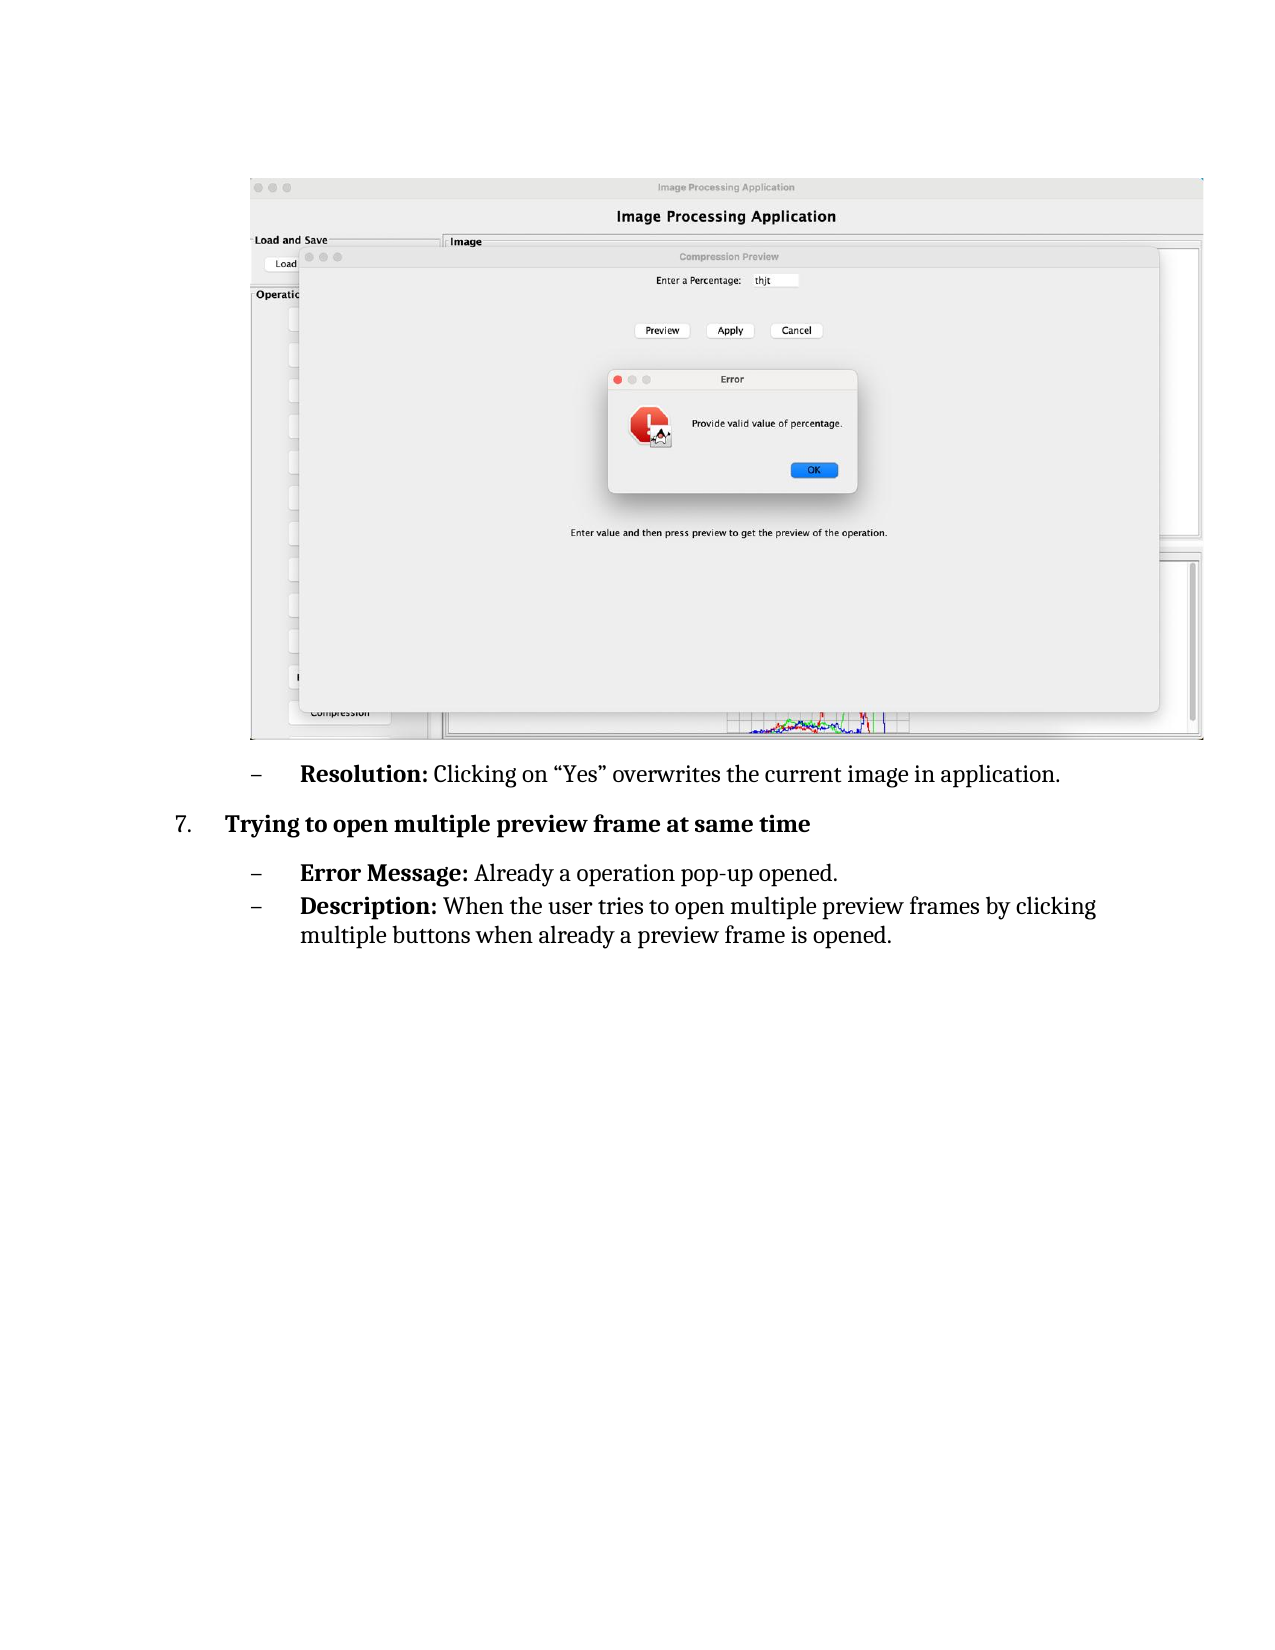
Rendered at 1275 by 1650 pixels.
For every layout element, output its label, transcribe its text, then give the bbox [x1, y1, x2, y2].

list Description: When the user tries to open multiple preview frames by clicking multiple buttons when already a preview frame is opened. [250, 892, 1125, 949]
list Trying to open multiple preview frame at same time [175, 810, 1125, 838]
list Error Message: Already a operation pop-up opened. [250, 859, 1125, 888]
picture [250, 178, 1204, 740]
list Resolution: Clicking on “Yes” overwrites the current image in application. [250, 760, 1125, 789]
